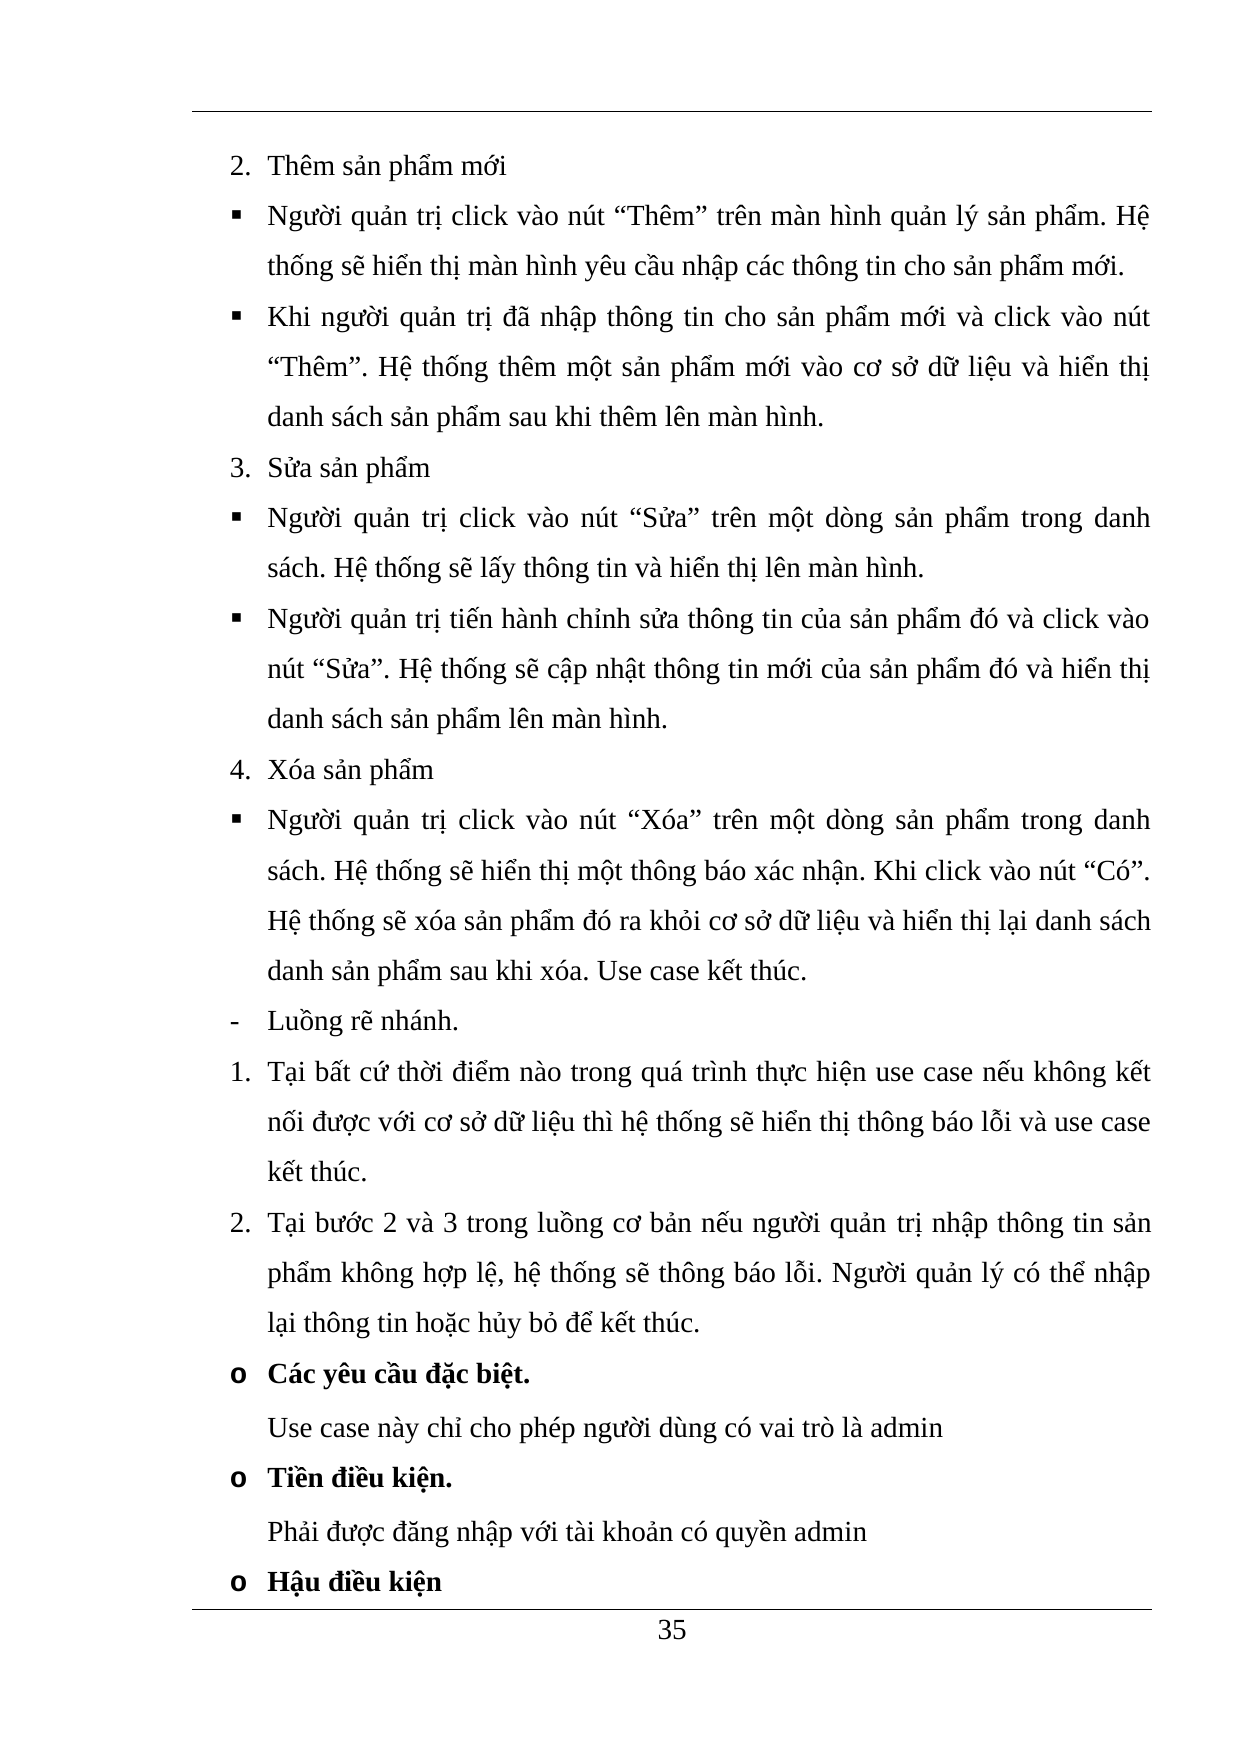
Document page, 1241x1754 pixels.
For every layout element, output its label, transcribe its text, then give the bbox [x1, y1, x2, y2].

list Các yêu cầu đặc biệt. [229, 1356, 1152, 1392]
list Người quản trị click vào nút “Xóa” trên một dòng sản phẩm trong danh sách. Hệ thống sẽ hiển thị một thông báo xác nhận. Khi click vào nút “Có”. Hệ thống sẽ xóa sản phẩm đó ra khỏi cơ sở dữ liệu và hiển thị lại danh sách danh sản phẩm sau khi xóa. Use case kết thúc. [229, 802, 1152, 987]
list Tại bước 2 và 3 trong luồng cơ bản nếu người quản trị nhập thông tin sản phẩm không hợp lệ, hệ thống sẽ thông báo lỗi. Người quản lý có thể nhập lại thông tin hoặc hủy bỏ để kết thúc. [229, 1205, 1152, 1339]
list Khi người quản trị đã nhập thông tin cho sản phẩm mới và click vào nút “Thêm”. Hệ thống thêm một sản phẩm mới vào cơ sở dữ liệu và hiển thị danh sách sản phẩm sau khi thêm lên màn hình. [229, 299, 1152, 433]
list Xóa sản phẩm [229, 752, 1152, 785]
list Thêm sản phẩm mới [229, 148, 1152, 181]
list Người quản trị click vào nút “Thêm” trên màn hình quản lý sản phẩm. Hệ thống sẽ hiển thị màn hình yêu cầu nhập các thông tin cho sản phẩm mới. [229, 198, 1152, 282]
list Use case này chỉ cho phép người dùng có vai trò là admin [267, 1410, 1152, 1443]
list Tiền điều kiện. [229, 1460, 1152, 1496]
list Người quản trị click vào nút “Sửa” trên một dòng sản phẩm trong danh sách. Hệ thống sẽ lấy thông tin và hiển thị lên màn hình. [229, 500, 1152, 584]
list Tại bất cứ thời điểm nào trong quá trình thực hiện use case nếu không kết nối được với cơ sở dữ liệu thì hệ thống sẽ hiển thị thông báo lỗi và use case kết thúc. [229, 1054, 1152, 1188]
list Luồng rẽ nhánh. [229, 1003, 1152, 1037]
list Phải được đăng nhập với tài khoản có quyền admin [267, 1514, 1152, 1548]
list Hậu điều kiện [229, 1564, 1152, 1601]
list Người quản trị tiến hành chỉnh sửa thông tin của sản phẩm đó và click vào nút “Sửa”. Hệ thống sẽ cập nhật thông tin mới của sản phẩm đó và hiển thị danh sách sản phẩm lên màn hình. [229, 601, 1152, 735]
list Sửa sản phẩm [229, 450, 1152, 483]
